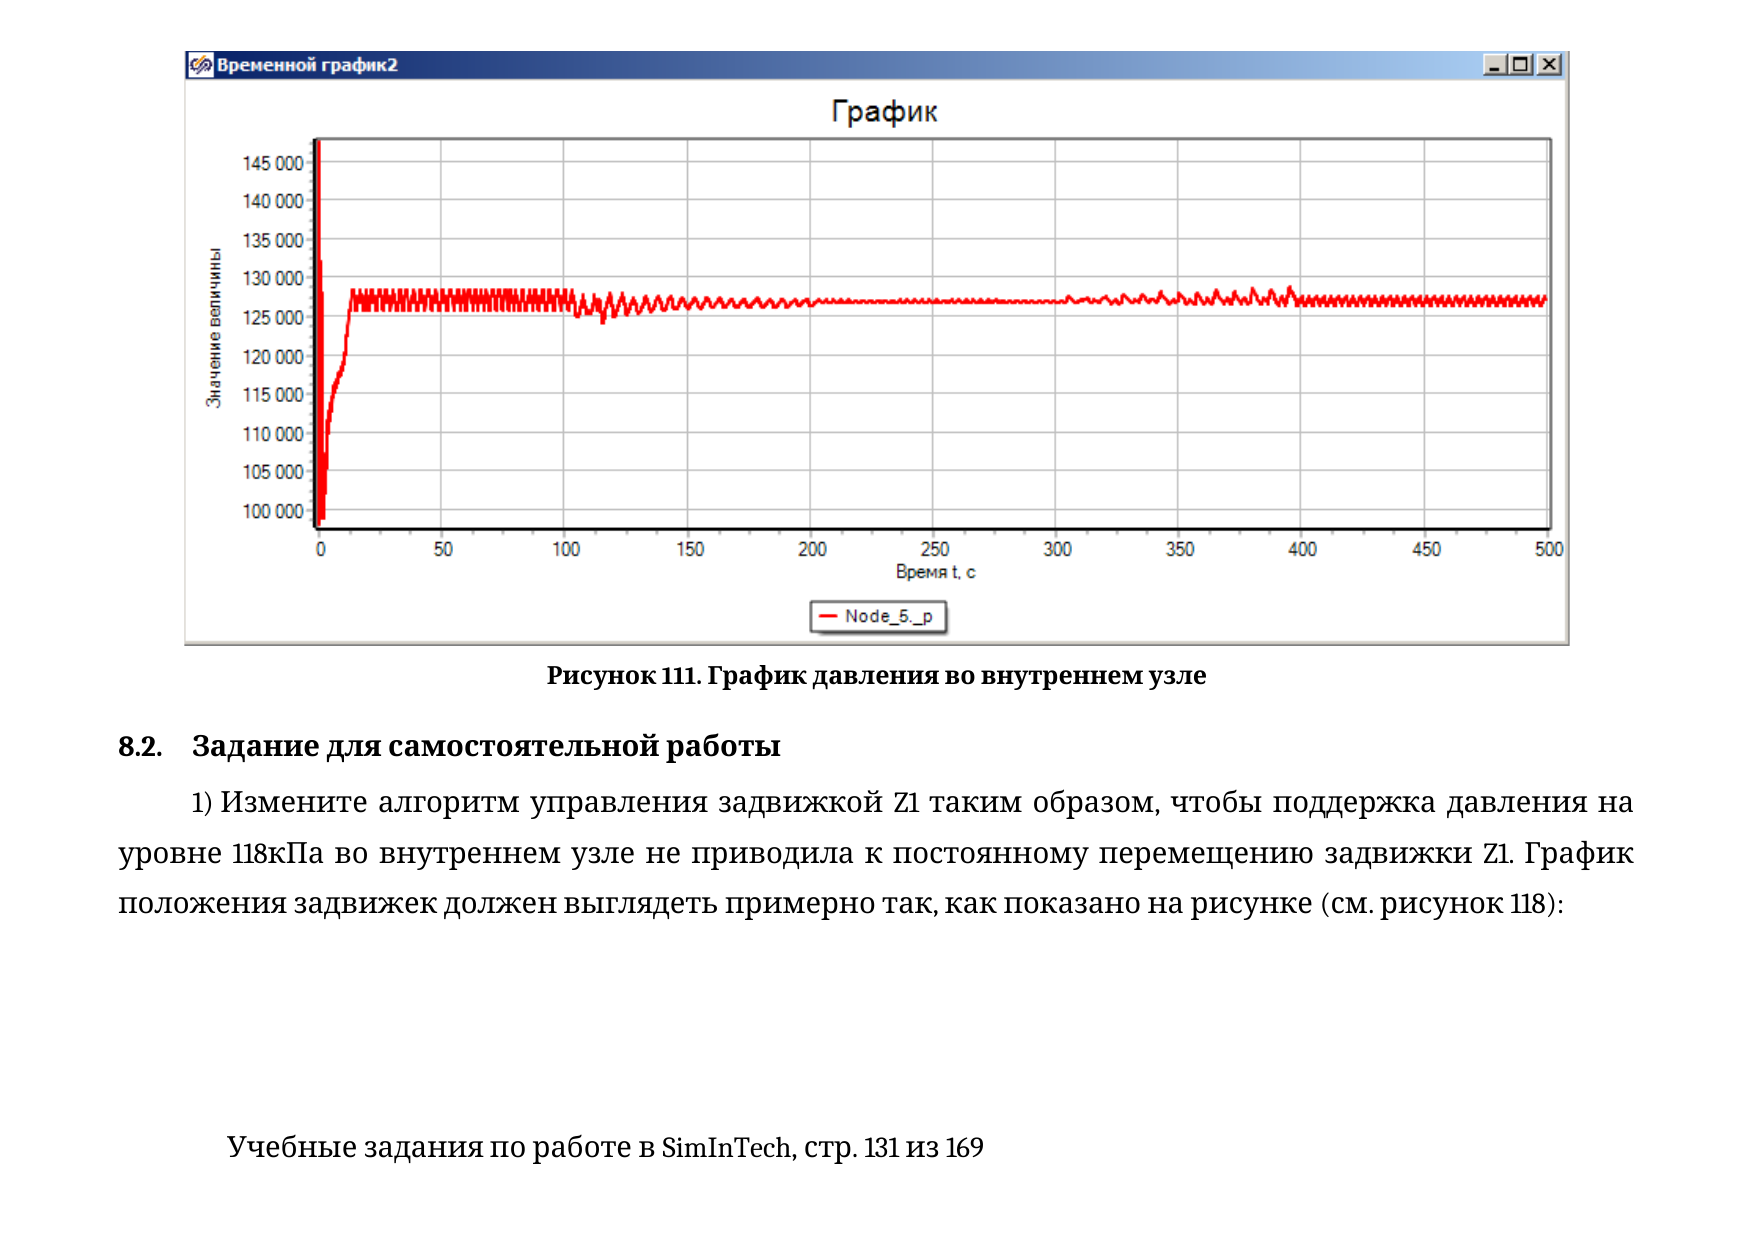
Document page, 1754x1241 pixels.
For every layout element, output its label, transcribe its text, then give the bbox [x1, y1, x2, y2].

picture [184, 51, 1570, 646]
subtitle Задание для самостоятельной работы [118, 730, 1636, 763]
list Измените алгоритм управления задвижкой Z1 таким образом, чтобы поддержка давления на уровне 118кПа во внутреннем узле не приводила к постоянному перемещению задвижки Z1. График положения задвижек должен выглядеть примерно так, как показано на рисунке (см. рисунок 118): [118, 787, 1636, 921]
